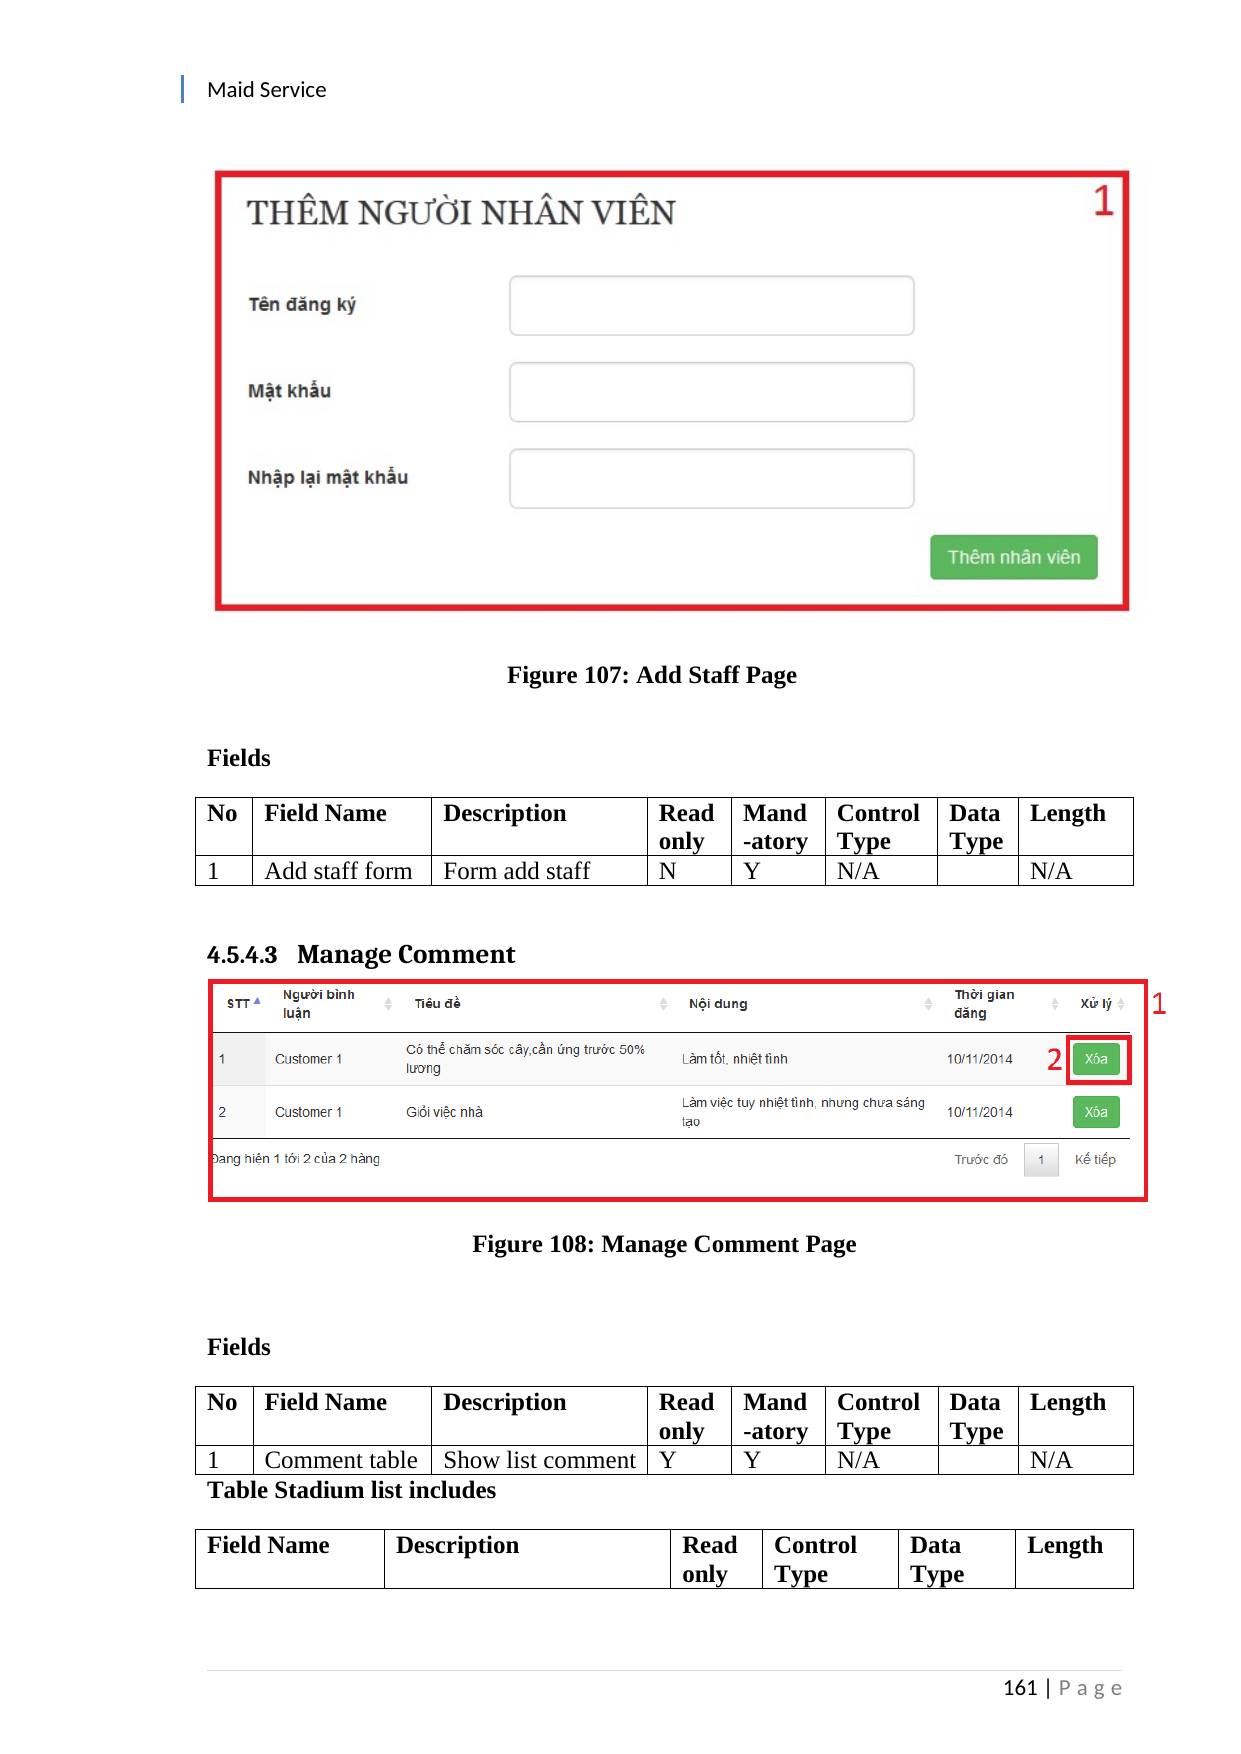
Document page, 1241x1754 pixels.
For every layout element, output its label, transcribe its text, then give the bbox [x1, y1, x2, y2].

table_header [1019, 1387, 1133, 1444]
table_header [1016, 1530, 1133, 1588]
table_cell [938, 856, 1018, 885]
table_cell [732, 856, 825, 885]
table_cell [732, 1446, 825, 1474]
subtitle Manage Comment [207, 939, 1122, 970]
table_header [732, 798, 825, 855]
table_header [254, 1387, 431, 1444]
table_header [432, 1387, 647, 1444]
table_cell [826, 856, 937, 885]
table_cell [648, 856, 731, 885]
picture [206, 978, 1174, 1205]
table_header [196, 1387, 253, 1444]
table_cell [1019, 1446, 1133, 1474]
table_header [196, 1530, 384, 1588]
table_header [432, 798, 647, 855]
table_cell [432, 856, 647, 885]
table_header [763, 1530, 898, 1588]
picture [206, 160, 1183, 636]
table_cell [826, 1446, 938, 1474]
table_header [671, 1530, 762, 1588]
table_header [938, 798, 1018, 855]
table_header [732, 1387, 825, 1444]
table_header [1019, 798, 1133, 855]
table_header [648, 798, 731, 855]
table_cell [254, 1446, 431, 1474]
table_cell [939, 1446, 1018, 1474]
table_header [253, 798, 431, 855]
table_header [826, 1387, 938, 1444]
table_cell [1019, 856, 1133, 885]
text Table Stadium list includes [207, 1475, 1122, 1504]
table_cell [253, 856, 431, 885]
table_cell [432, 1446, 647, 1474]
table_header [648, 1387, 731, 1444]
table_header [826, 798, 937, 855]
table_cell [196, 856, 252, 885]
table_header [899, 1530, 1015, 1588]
text Fields [207, 743, 1122, 772]
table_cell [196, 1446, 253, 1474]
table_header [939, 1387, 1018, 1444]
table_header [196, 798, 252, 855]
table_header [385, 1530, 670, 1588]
text Fields [207, 1332, 1122, 1361]
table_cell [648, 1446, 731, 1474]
